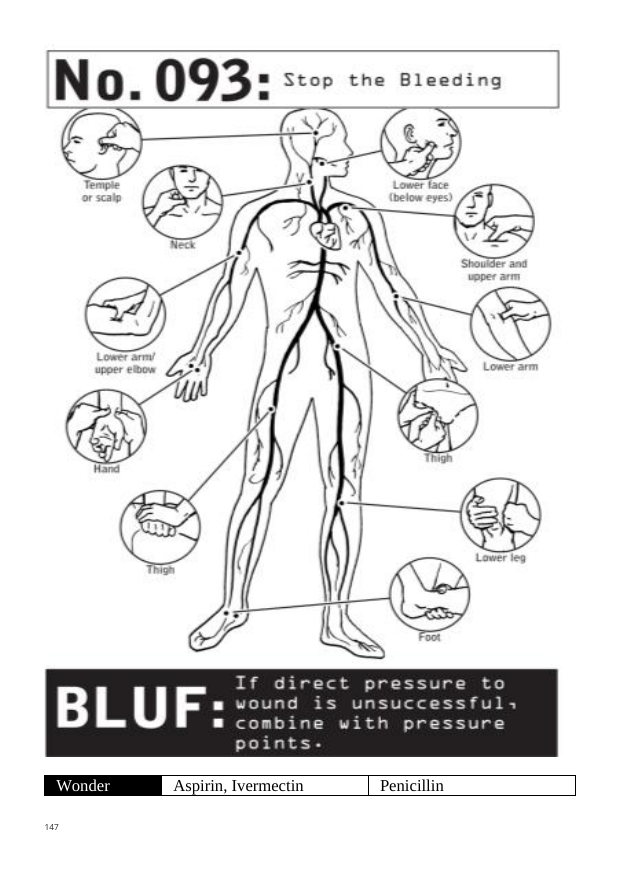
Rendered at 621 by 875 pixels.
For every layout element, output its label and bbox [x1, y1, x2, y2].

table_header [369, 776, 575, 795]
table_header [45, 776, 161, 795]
picture [44, 44, 568, 757]
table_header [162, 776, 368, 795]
